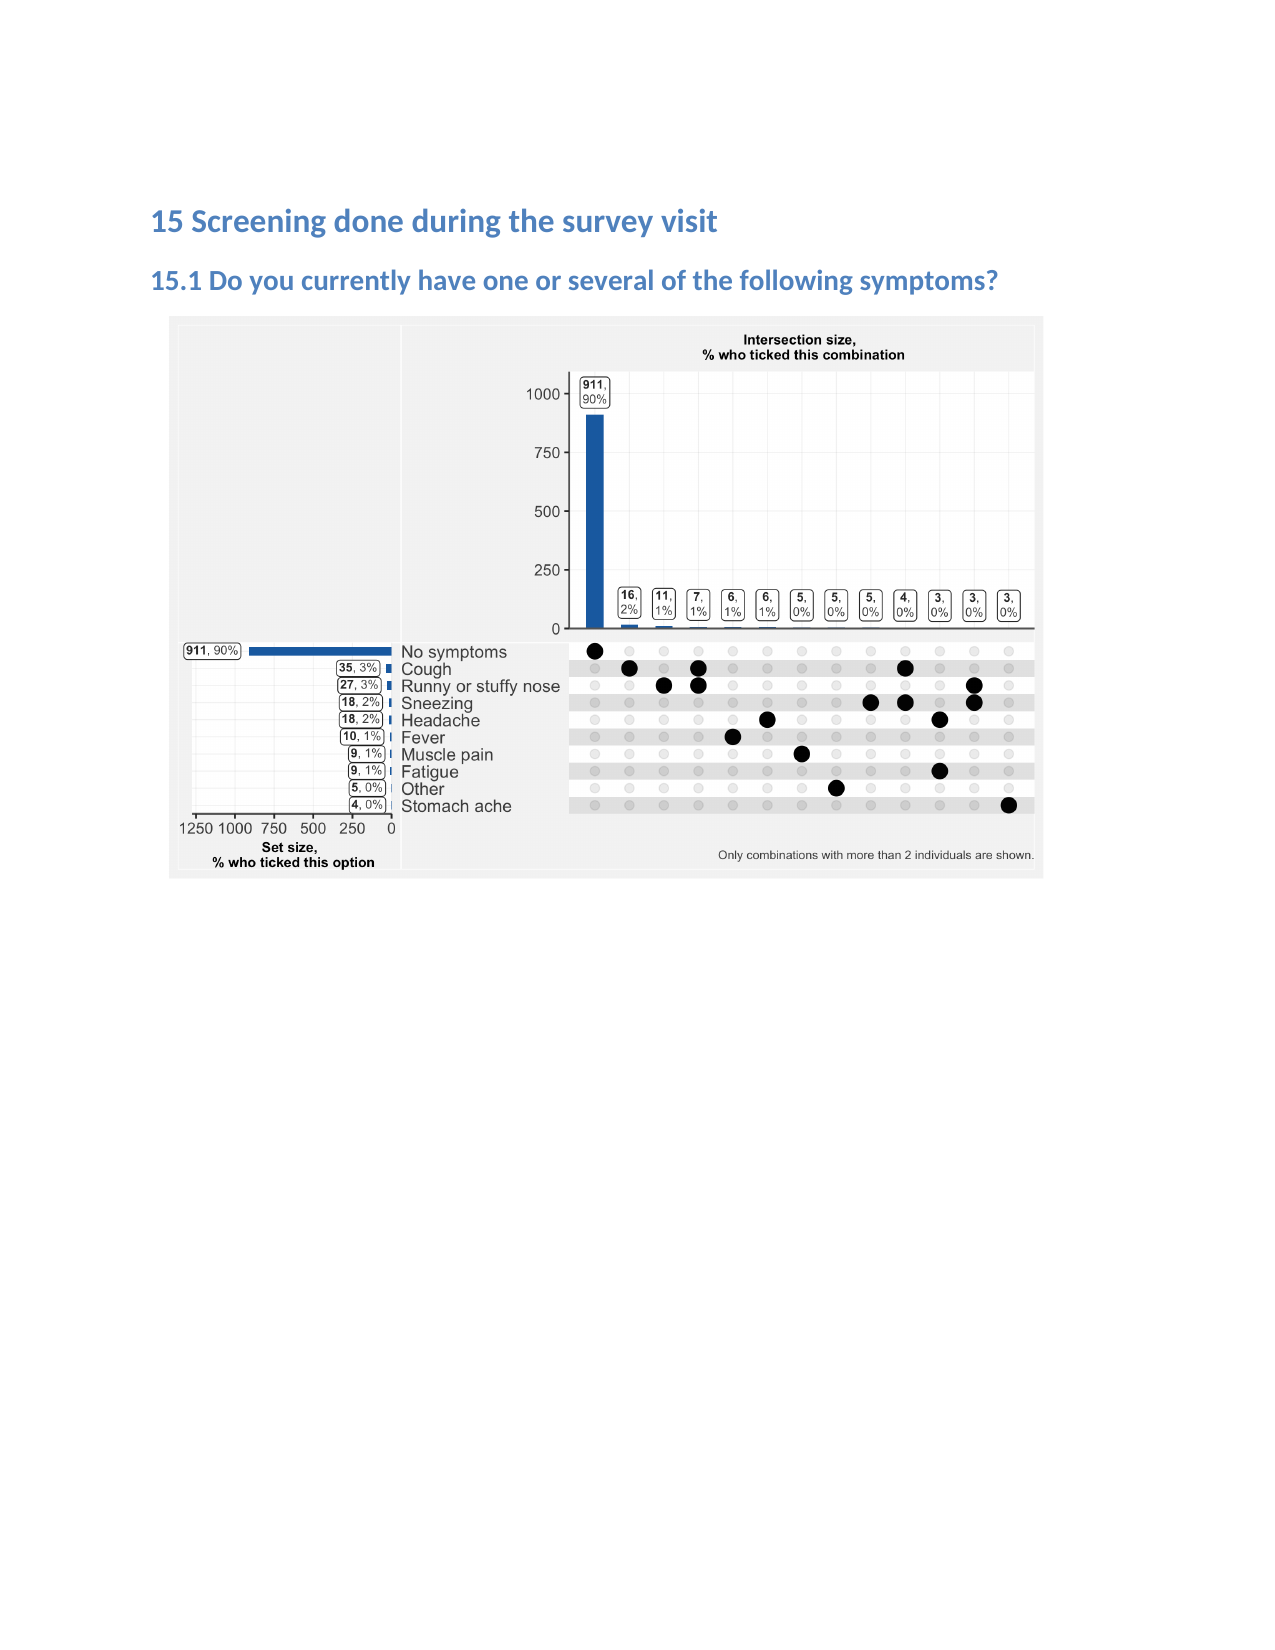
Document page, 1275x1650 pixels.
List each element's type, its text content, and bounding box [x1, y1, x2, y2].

subtitle 15 Screening done during the survey visit [150, 200, 1125, 241]
picture [168, 316, 1044, 879]
subtitle 15.1 Do you currently have one or several of the following symptoms? [150, 262, 1125, 297]
